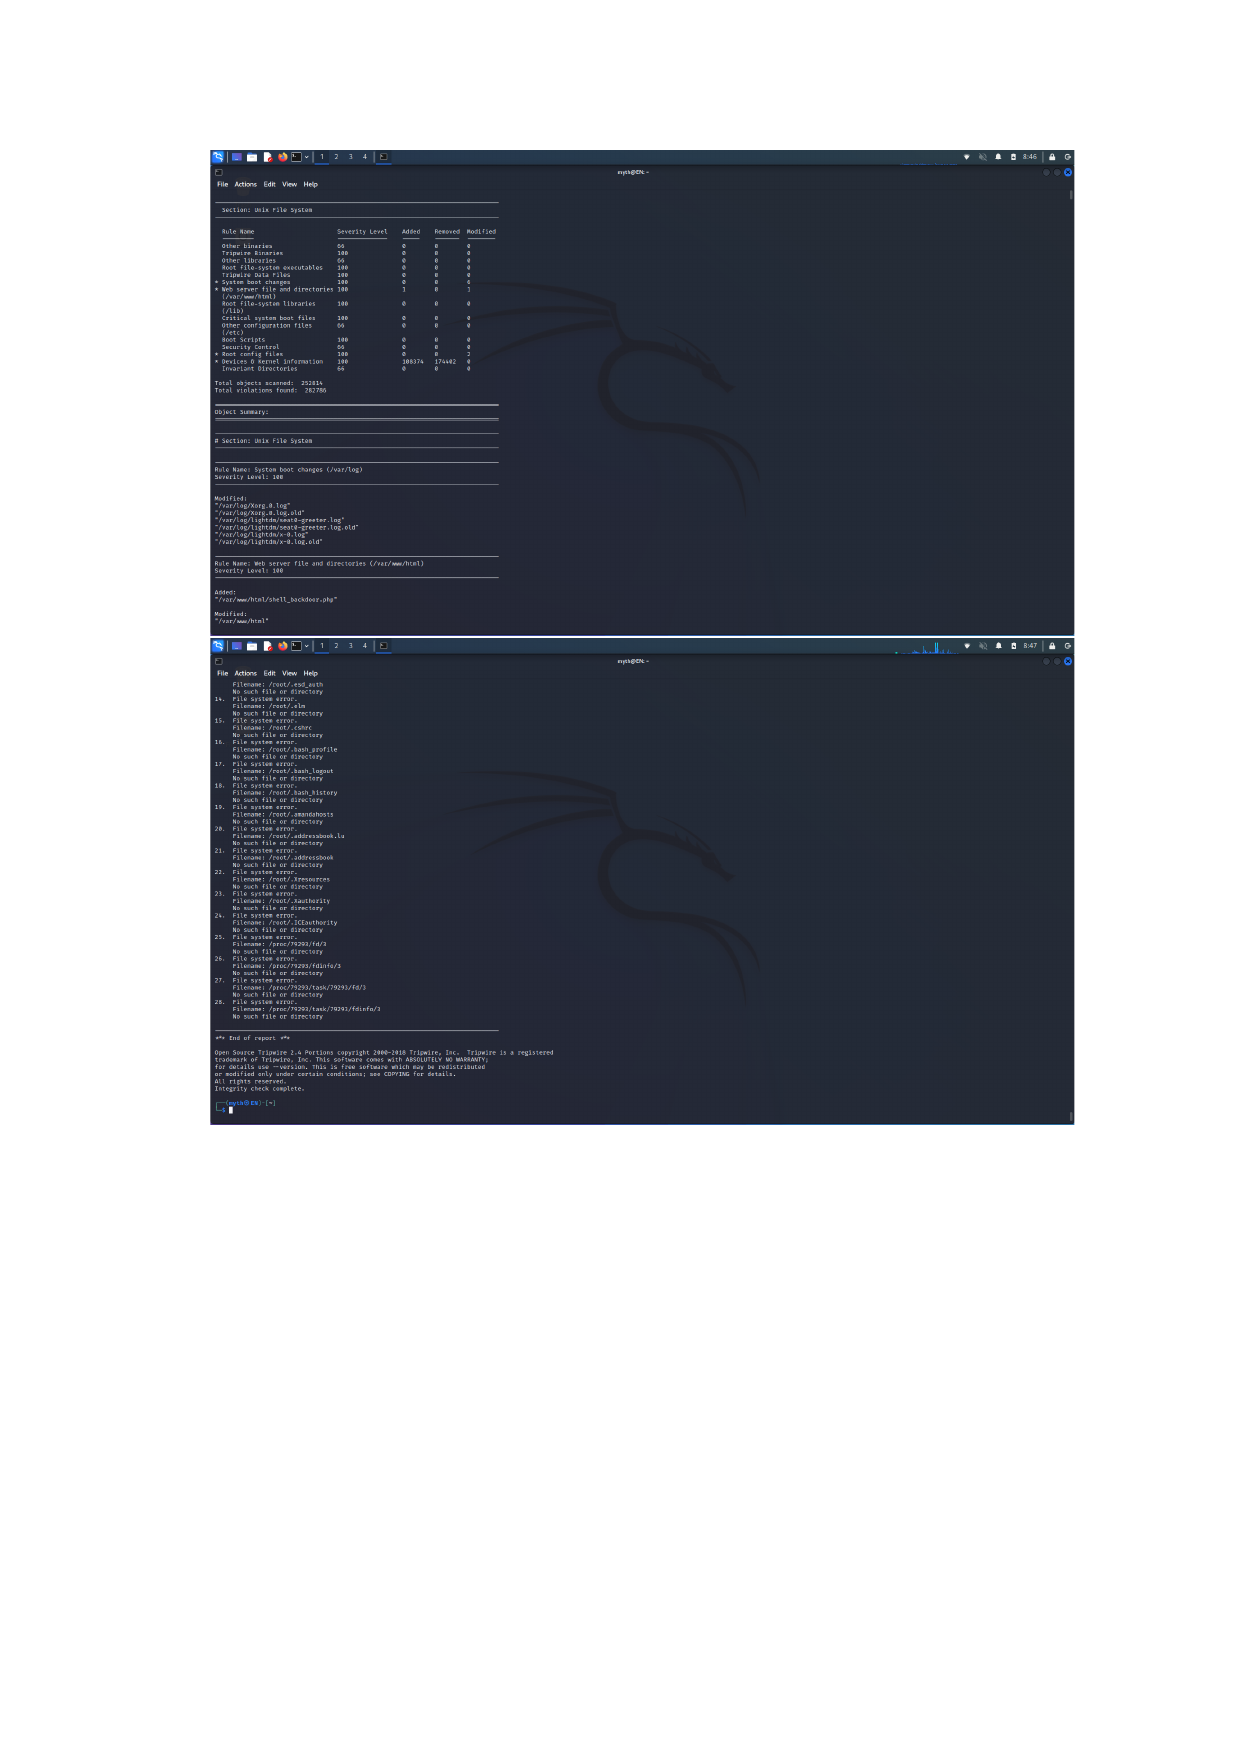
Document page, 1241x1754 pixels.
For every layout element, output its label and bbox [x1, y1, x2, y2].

picture [210, 638, 1075, 1125]
picture [210, 150, 1075, 636]
